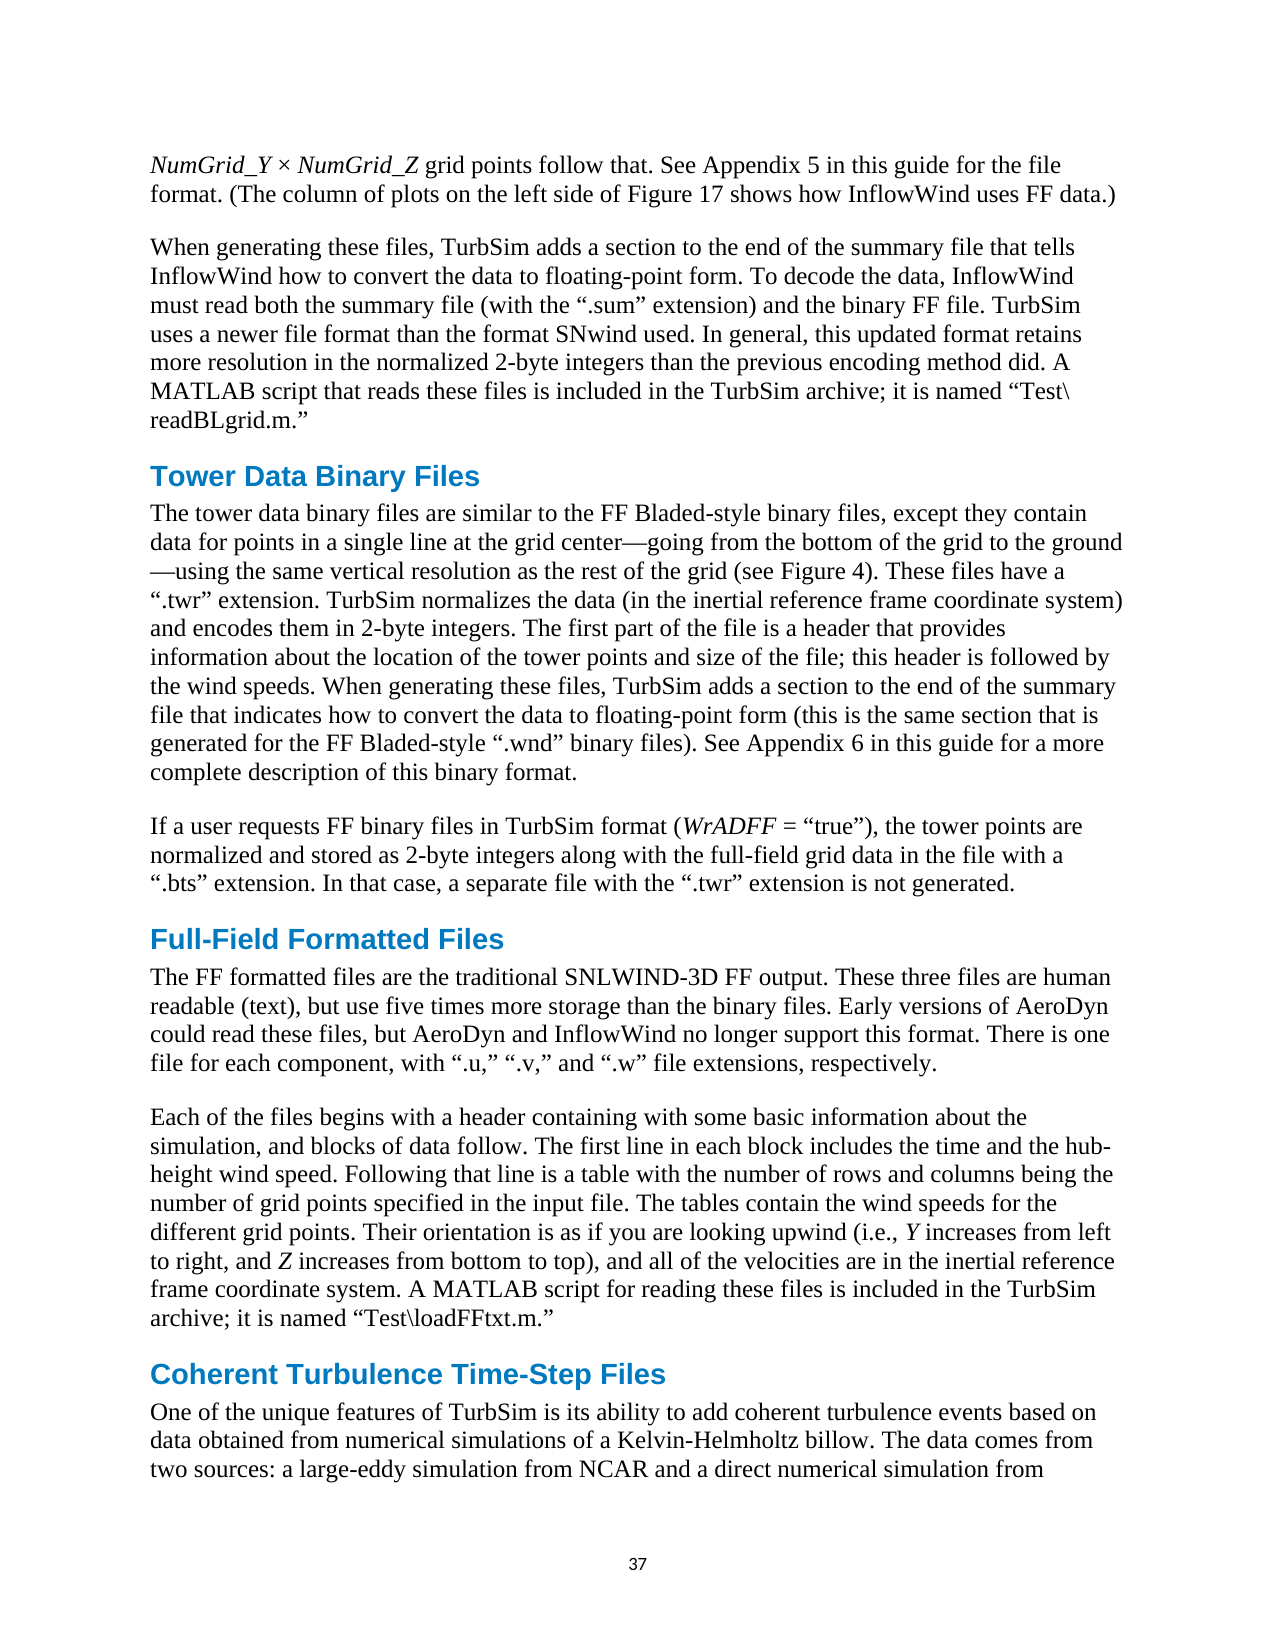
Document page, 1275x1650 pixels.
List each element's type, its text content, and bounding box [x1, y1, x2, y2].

text The tower data binary files are similar to the FF Bladed-style binary files, except they contain data for points in a single line at the grid center—going from the bottom of the grid to the ground—using the same vertical resolution as the rest of the grid (see Figure 4). These files have a “.twr” extension. TurbSim normalizes the data (in the inertial reference frame coordinate system) and encodes them in 2-byte integers. The first part of the file is a header that provides information about the location of the tower points and size of the file; this header is followed by the wind speeds. When generating these files, TurbSim adds a section to the end of the summary file that indicates how to convert the data to floating-point form (this is the same section that is generated for the FF Bladed-style “.wnd” binary files). See Appendix F in this guide for a more complete description of this binary format. [150, 498, 1125, 786]
text Coherent Turbulence Time-Step Files [150, 1357, 1125, 1391]
text Each of the files begins with a header containing with some basic information about the simulation, and blocks of data follow. The first line in each block includes the time and the hub-height wind speed. Following that line is a table with the number of rows and columns being the number of grid points specified in the input file. The tables contain the wind speeds for the different grid points. Their orientation is as if you are looking upwind (i.e., Y increases from left to right, and Z increases from bottom to top), and all of the velocities are in the inertial reference frame coordinate system. A MATLAB script for reading these files is included in the TurbSim archive; it is named “Test\loadFFtxt.m.” [150, 1102, 1125, 1332]
text Tower Data Binary Files [150, 459, 1125, 492]
text The FF formatted files are the traditional SNLWIND-3D FF output. These three files are human readable (text), but use five times more storage than the binary files. Early versions of AeroDyn could read these files, but AeroDyn and InflowWind no longer support this format. There is one file for each component, with “.u,” “.v,” and “.w” file extensions, respectively. [150, 962, 1125, 1077]
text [150, 150, 1125, 207]
text If a user requests FF binary files in TurbSim format (WrADFF = “true”), the tower points are normalized and stored as 2-byte integers along with the full-field grid data in the file with a “.bts” extension. In that case, a separate file with the “.twr” extension is not generated. [150, 811, 1125, 897]
text When generating these files, TurbSim adds a section to the end of the summary file that tells InflowWind how to convert the data to floating-point form. To decode the data, InflowWind must read both the summary file (with the “.sum” extension) and the binary FF file. TurbSim uses a newer file format than the format SNwind used. In general, this updated format retains more resolution in the normalized 2-byte integers than the previous encoding method did. A MATLAB script that reads these files is included in the TurbSim archive; it is named “Test\readBLgrid.m.” [150, 232, 1125, 434]
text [150, 1397, 1125, 1483]
text Full-Field Formatted Files [150, 922, 1125, 956]
